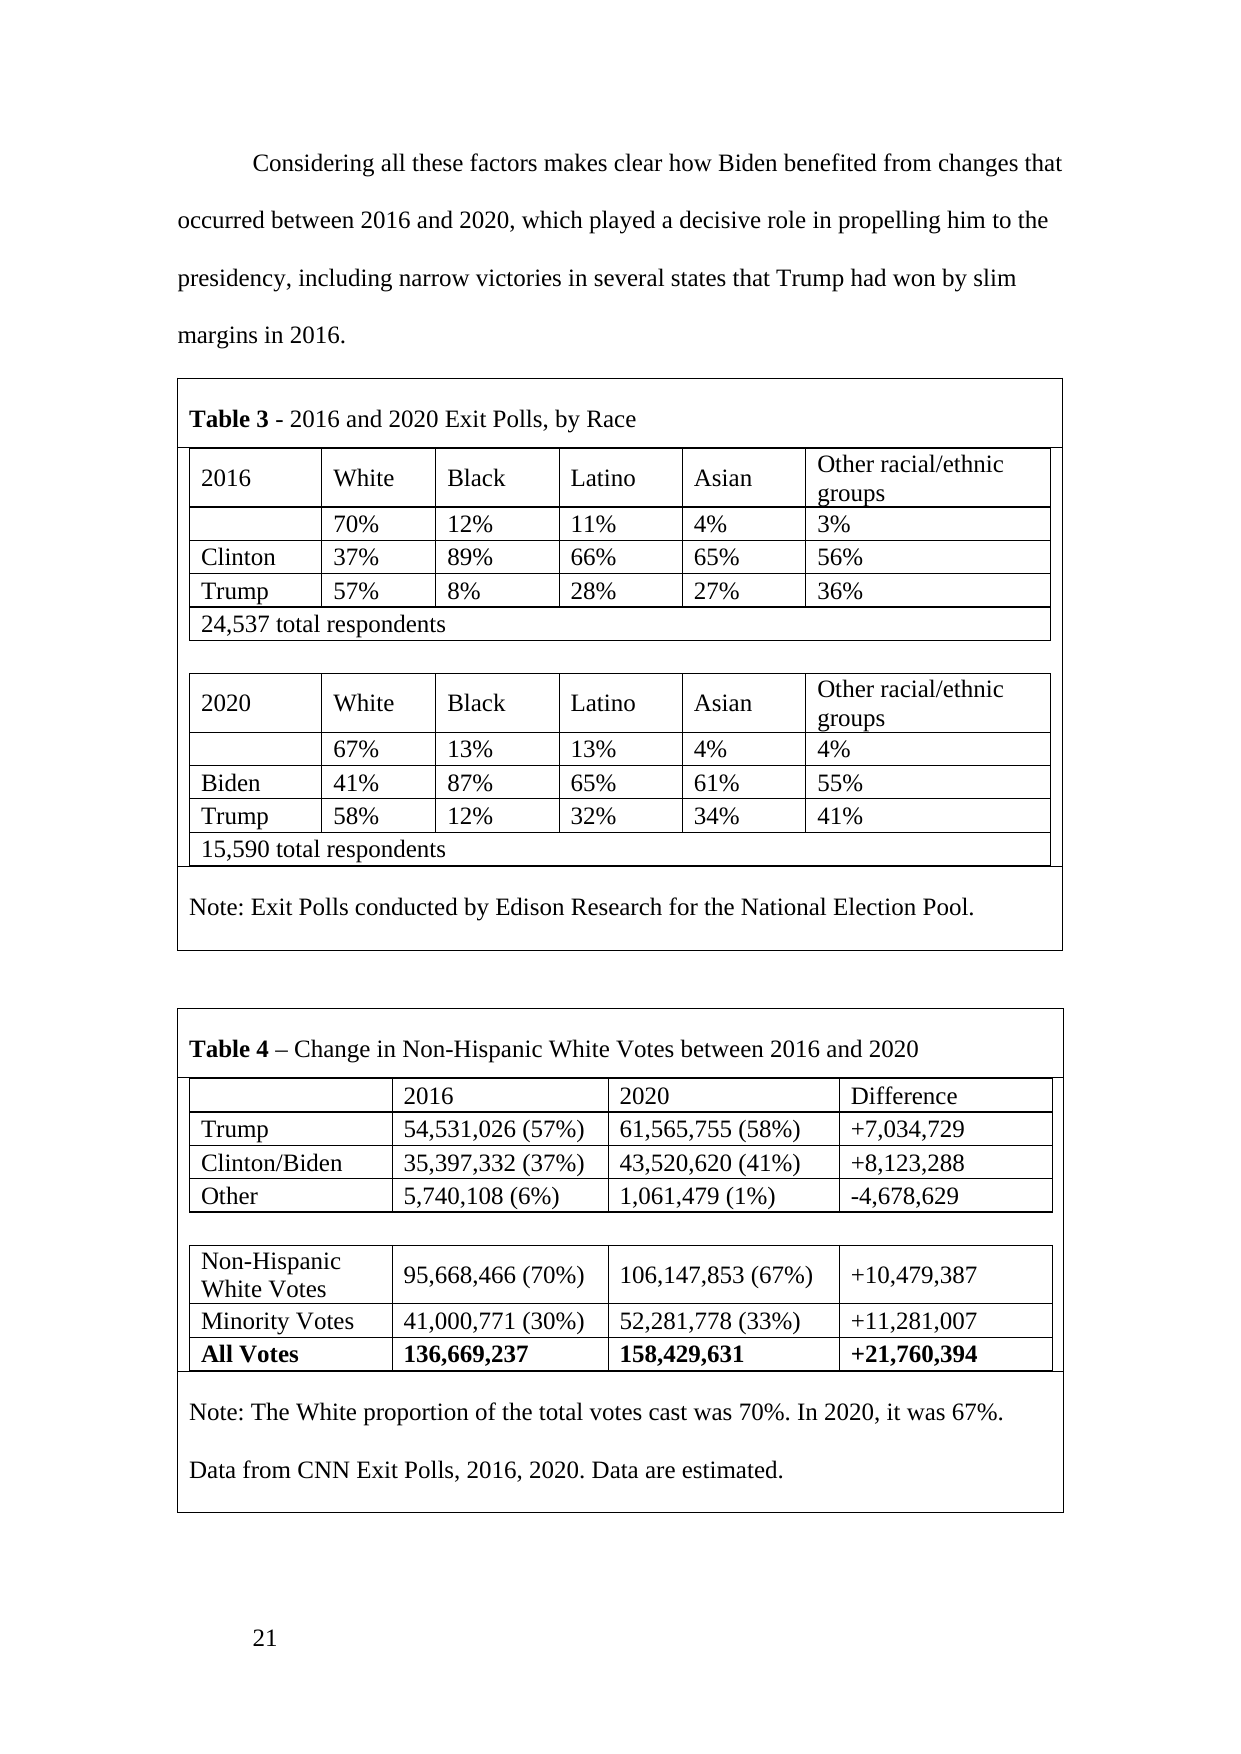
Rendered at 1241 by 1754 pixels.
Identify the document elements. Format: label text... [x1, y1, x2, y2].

table_cell [178, 448, 1062, 866]
table_header Table 4 – Change in Non-Hispanic White Votes between 2016 and 2020 [178, 1009, 1063, 1077]
text Considering all these factors makes clear how Biden benefited from changes that occurred between 2016 and 2020, which played a decisive role in propelling him to the presidency, including narrow victories in several states that Trump had won by slim margins in 2016. [177, 148, 1063, 349]
table_cell Note: The White proportion of the total votes cast was 70%. In 2020, it was 67%. Data from CNN Exit Polls, 2016, 2020. Data are estimated. [178, 1372, 1063, 1512]
table_header Table 3 - 2016 and 2020 Exit Polls, by Race [178, 379, 1062, 447]
table_cell [178, 1078, 1063, 1371]
table_cell Note: Exit Polls conducted by Edison Research for the National Election Pool. [178, 867, 1062, 949]
